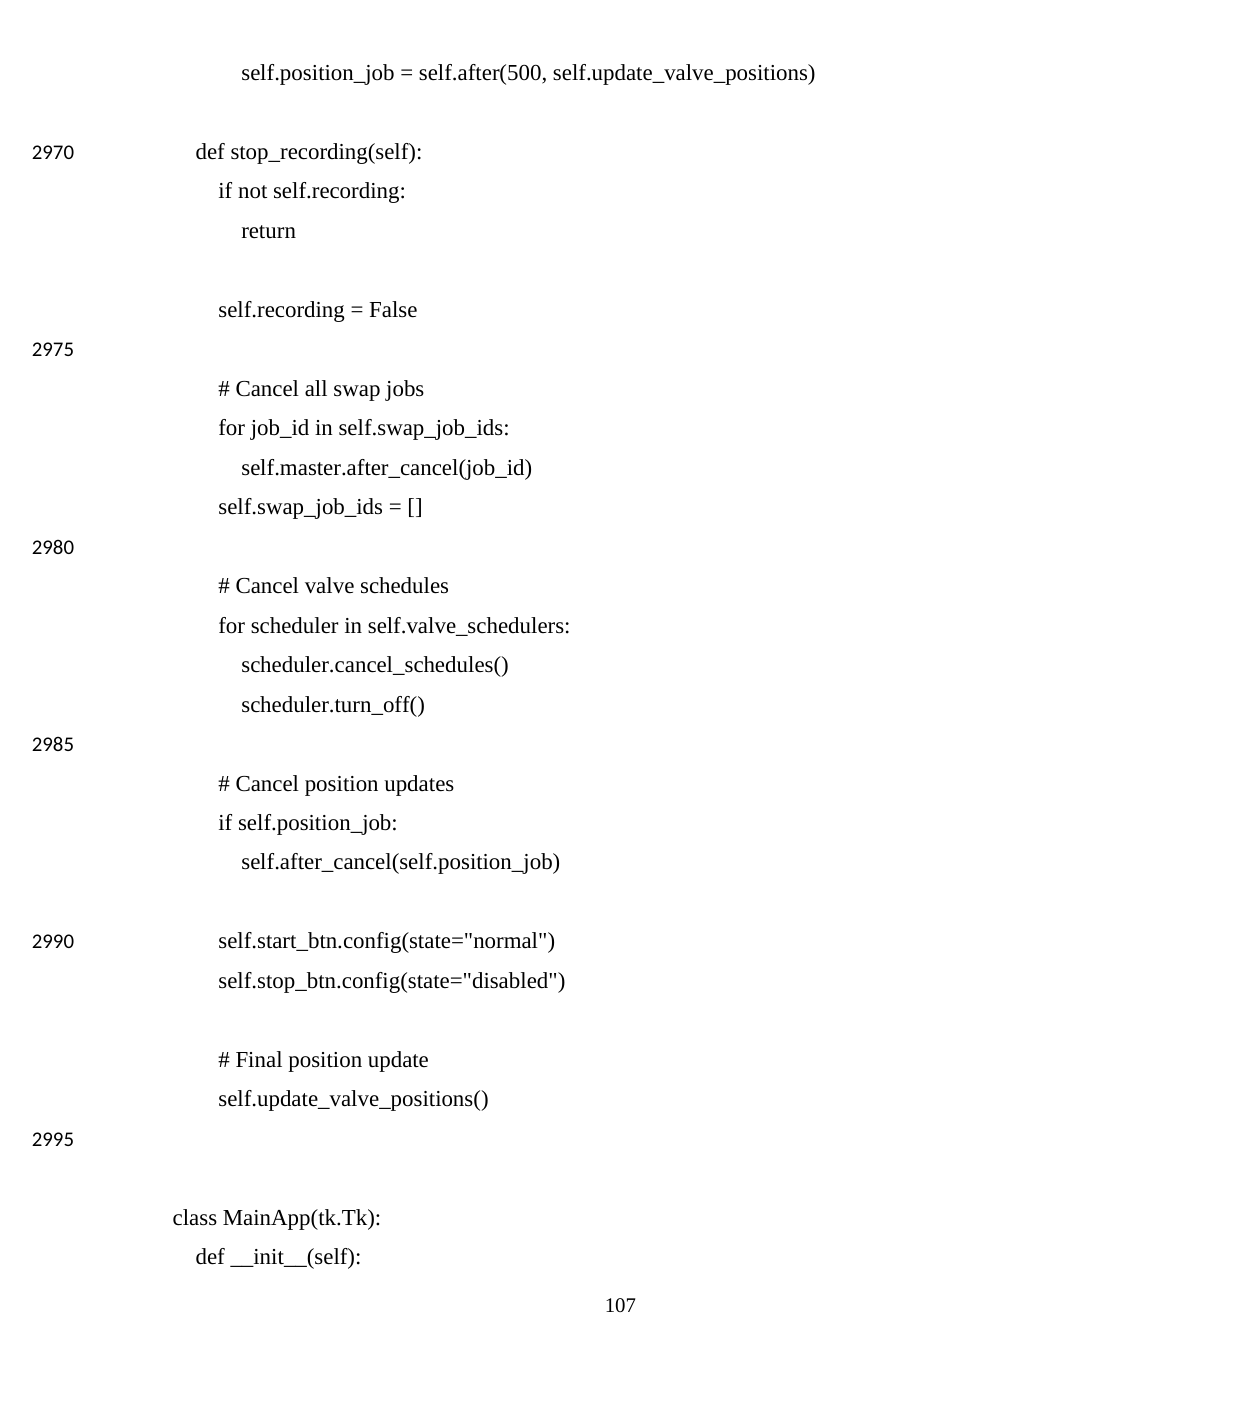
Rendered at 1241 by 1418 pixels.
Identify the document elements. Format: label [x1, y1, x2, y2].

list [135, 59, 1143, 1270]
